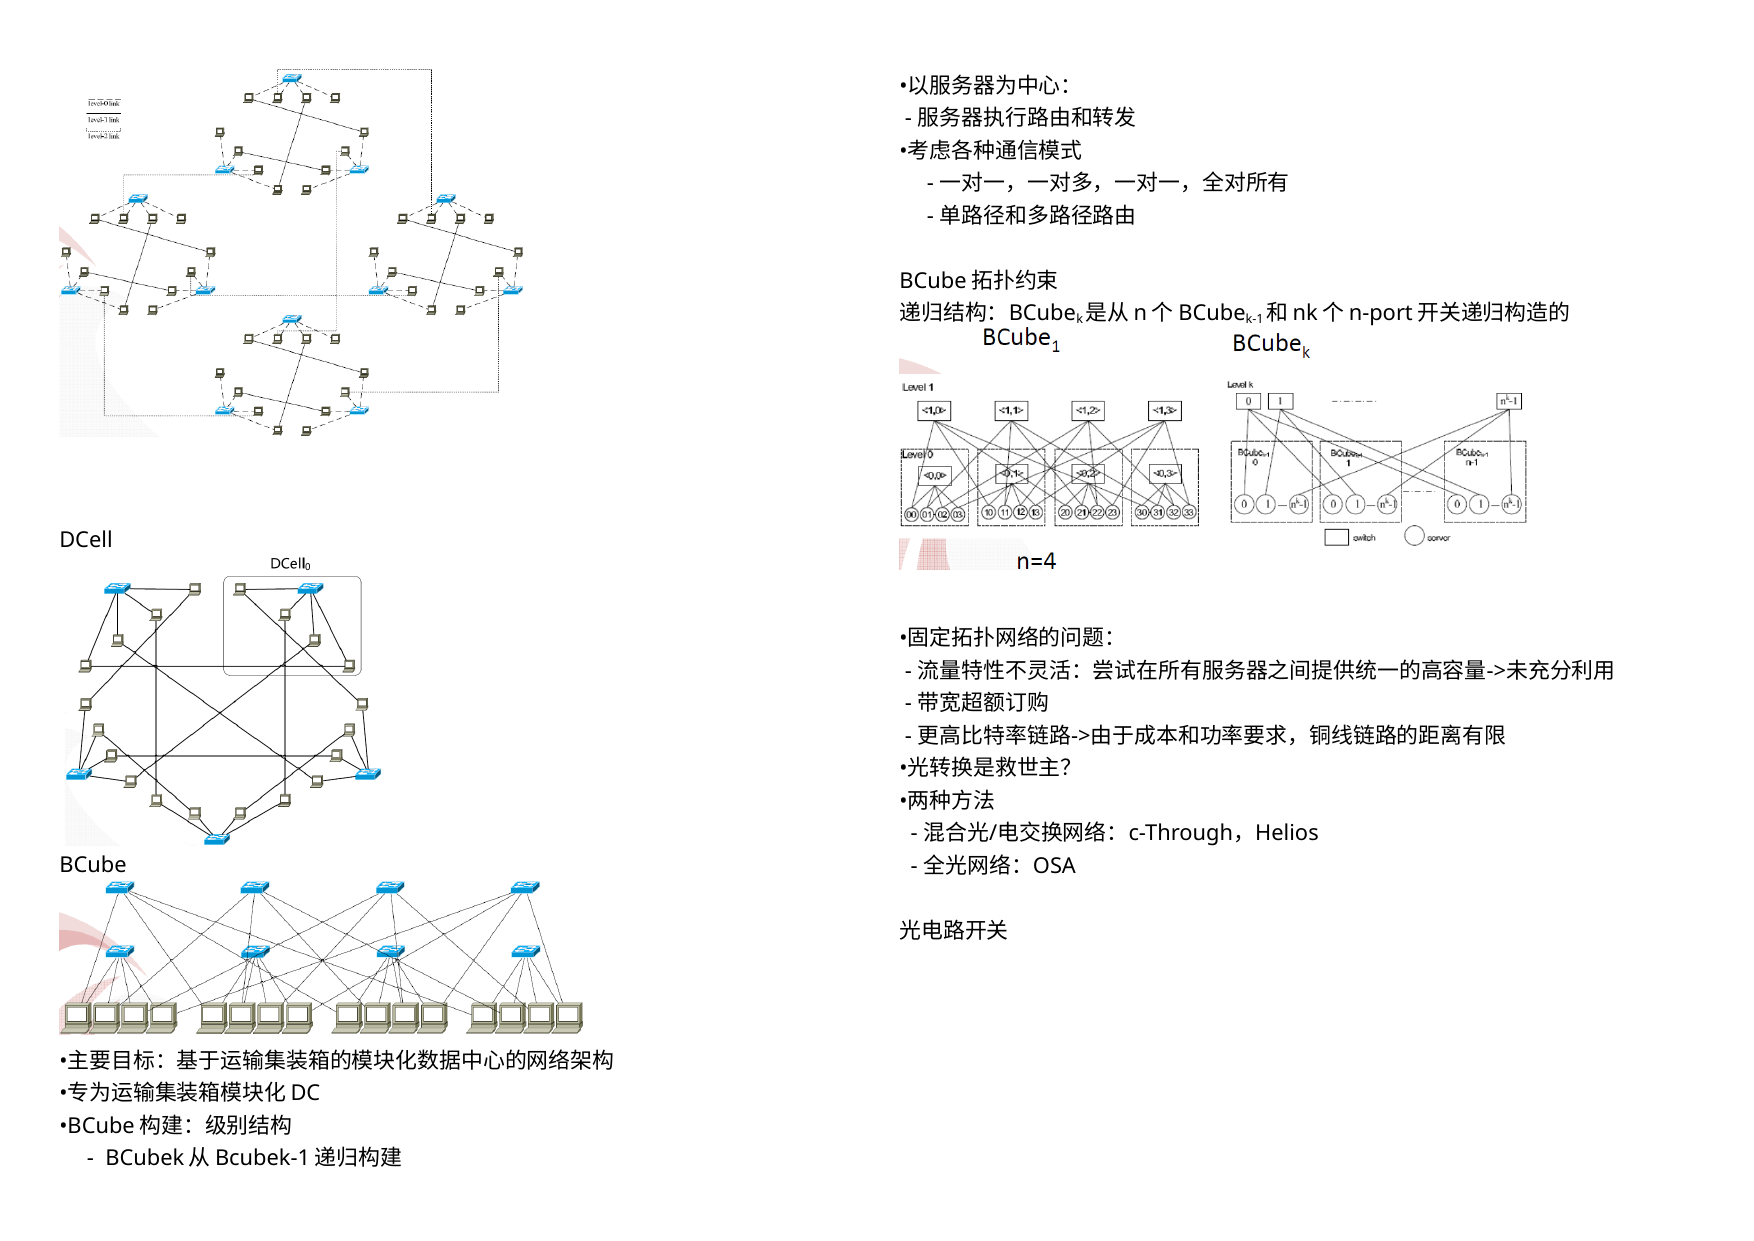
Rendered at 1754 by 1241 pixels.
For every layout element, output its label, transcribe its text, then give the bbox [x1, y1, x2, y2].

text - BCubek从Bcubek-1递归构建 [81, 1140, 855, 1173]
text - 更高比特率链路->由于成本和功率要求，铜线链路的距离有限 [899, 718, 1695, 750]
text 递归结构：BCubek是从n个 BCubek-1和nk个 n-port开关递归构造的 [899, 295, 1695, 328]
text •考虑各种通信模式 [899, 133, 1695, 165]
picture [899, 327, 1528, 570]
text •专为运输集装箱模块化DC [59, 1075, 855, 1108]
text •固定拓扑网络的问题： [899, 620, 1695, 653]
text - 流量特性不灵活：尝试在所有服务器之间提供统一的高容量->未充分利用 [899, 653, 1695, 685]
text 光电路开关 [899, 913, 1695, 945]
text •BCube构建：级别结构 [59, 1108, 855, 1140]
text •以服务器为中心： [899, 68, 1695, 100]
text BCube [59, 848, 855, 880]
text •两种方法 [899, 783, 1695, 815]
text BCube拓扑约束 [899, 263, 1695, 295]
picture [59, 67, 525, 437]
text •光转换是救世主？ [899, 750, 1695, 783]
text DCell [59, 523, 855, 555]
text - 混合光/电交换网络：c-Through，Helios [899, 815, 1695, 848]
text - 全光网络：OSA [899, 848, 1695, 880]
text •主要目标：基于运输集装箱的模块化数据中心的网络架构 [59, 1043, 855, 1075]
picture [64, 556, 383, 846]
text - 服务器执行路由和转发 [899, 100, 1695, 133]
text - 一对一，一对多，一对一，全对所有 [921, 165, 1695, 198]
picture [59, 880, 584, 1035]
text - 单路径和多路径路由 [921, 198, 1695, 230]
text - 带宽超额订购 [899, 685, 1695, 718]
